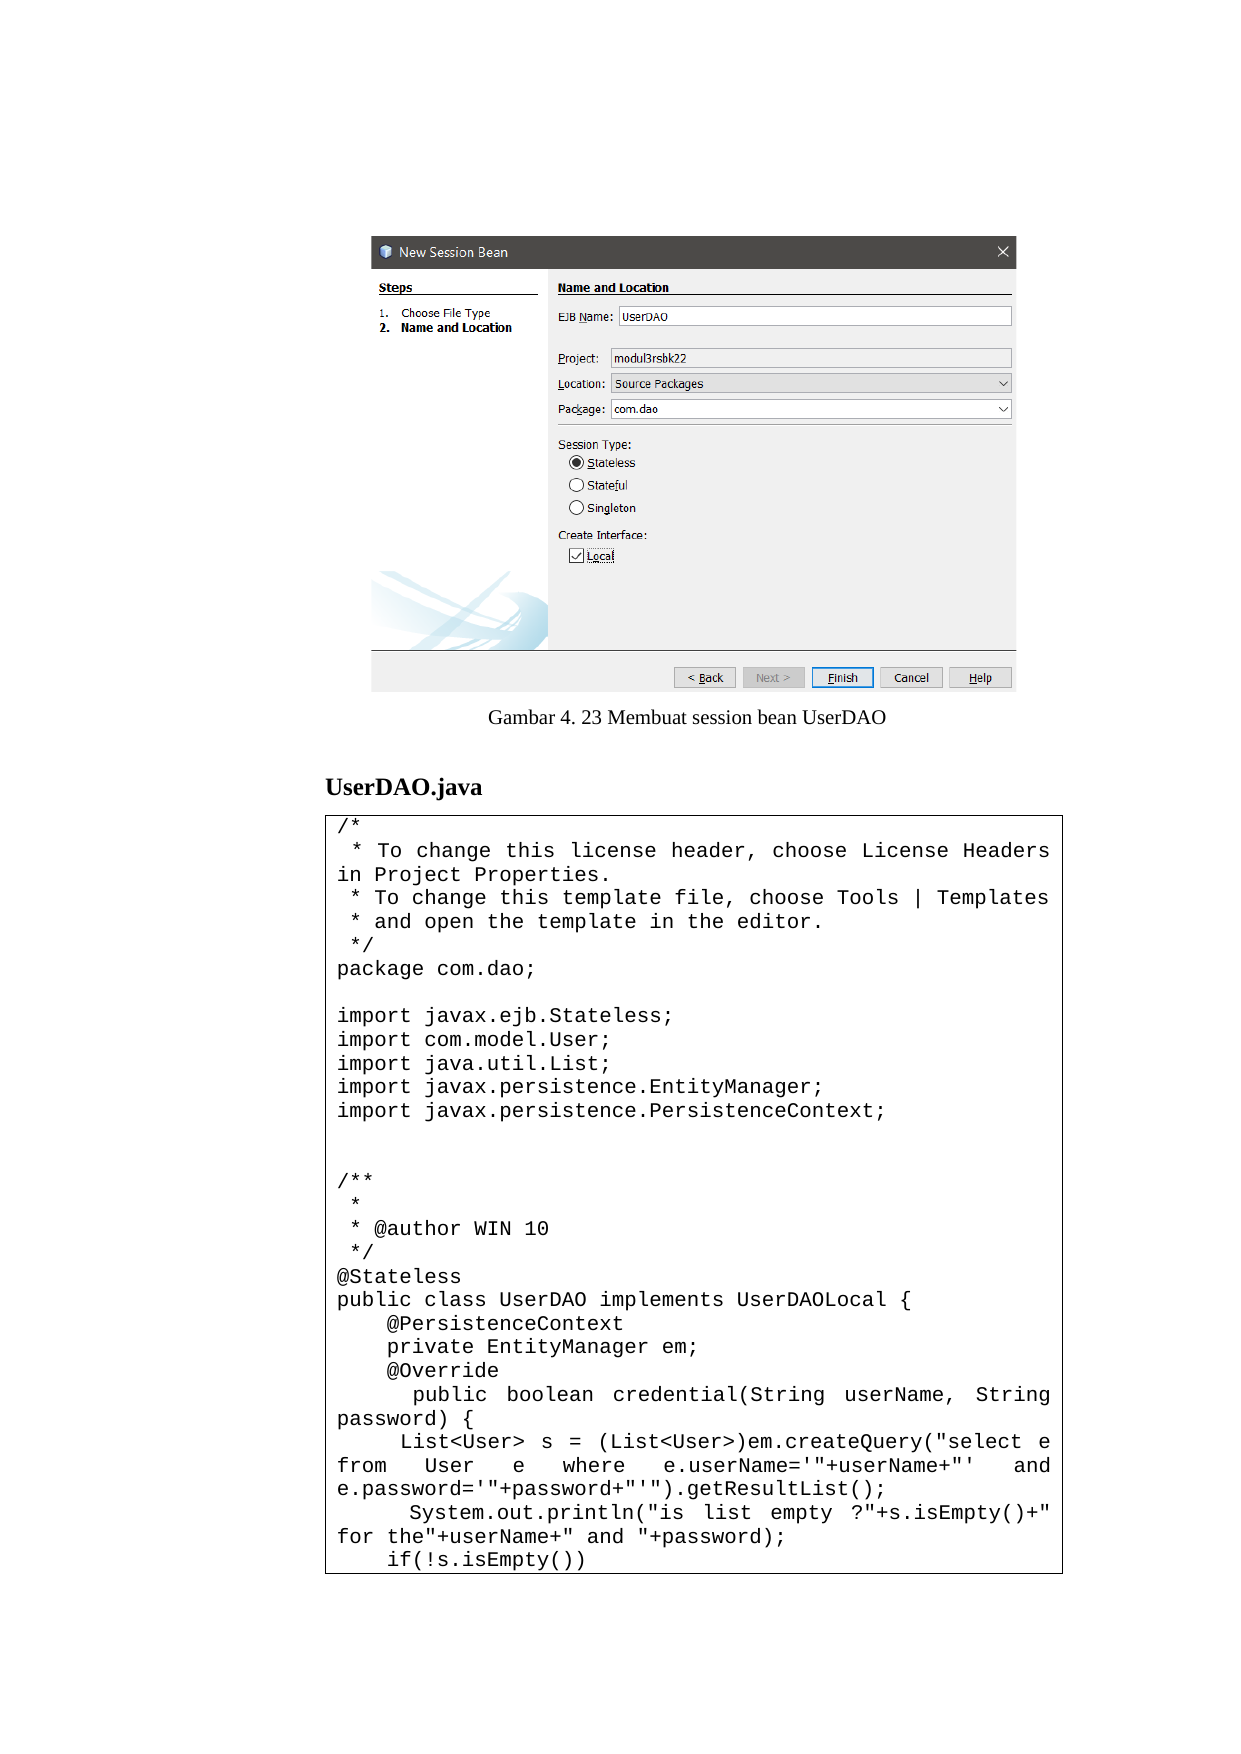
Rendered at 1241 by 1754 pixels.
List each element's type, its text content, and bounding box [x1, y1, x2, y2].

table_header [326, 816, 1062, 1573]
text UserDAO.java [325, 772, 1063, 801]
text Gambar 4. 23 Membuat session bean UserDAO [311, 705, 1063, 729]
picture [371, 236, 1017, 692]
